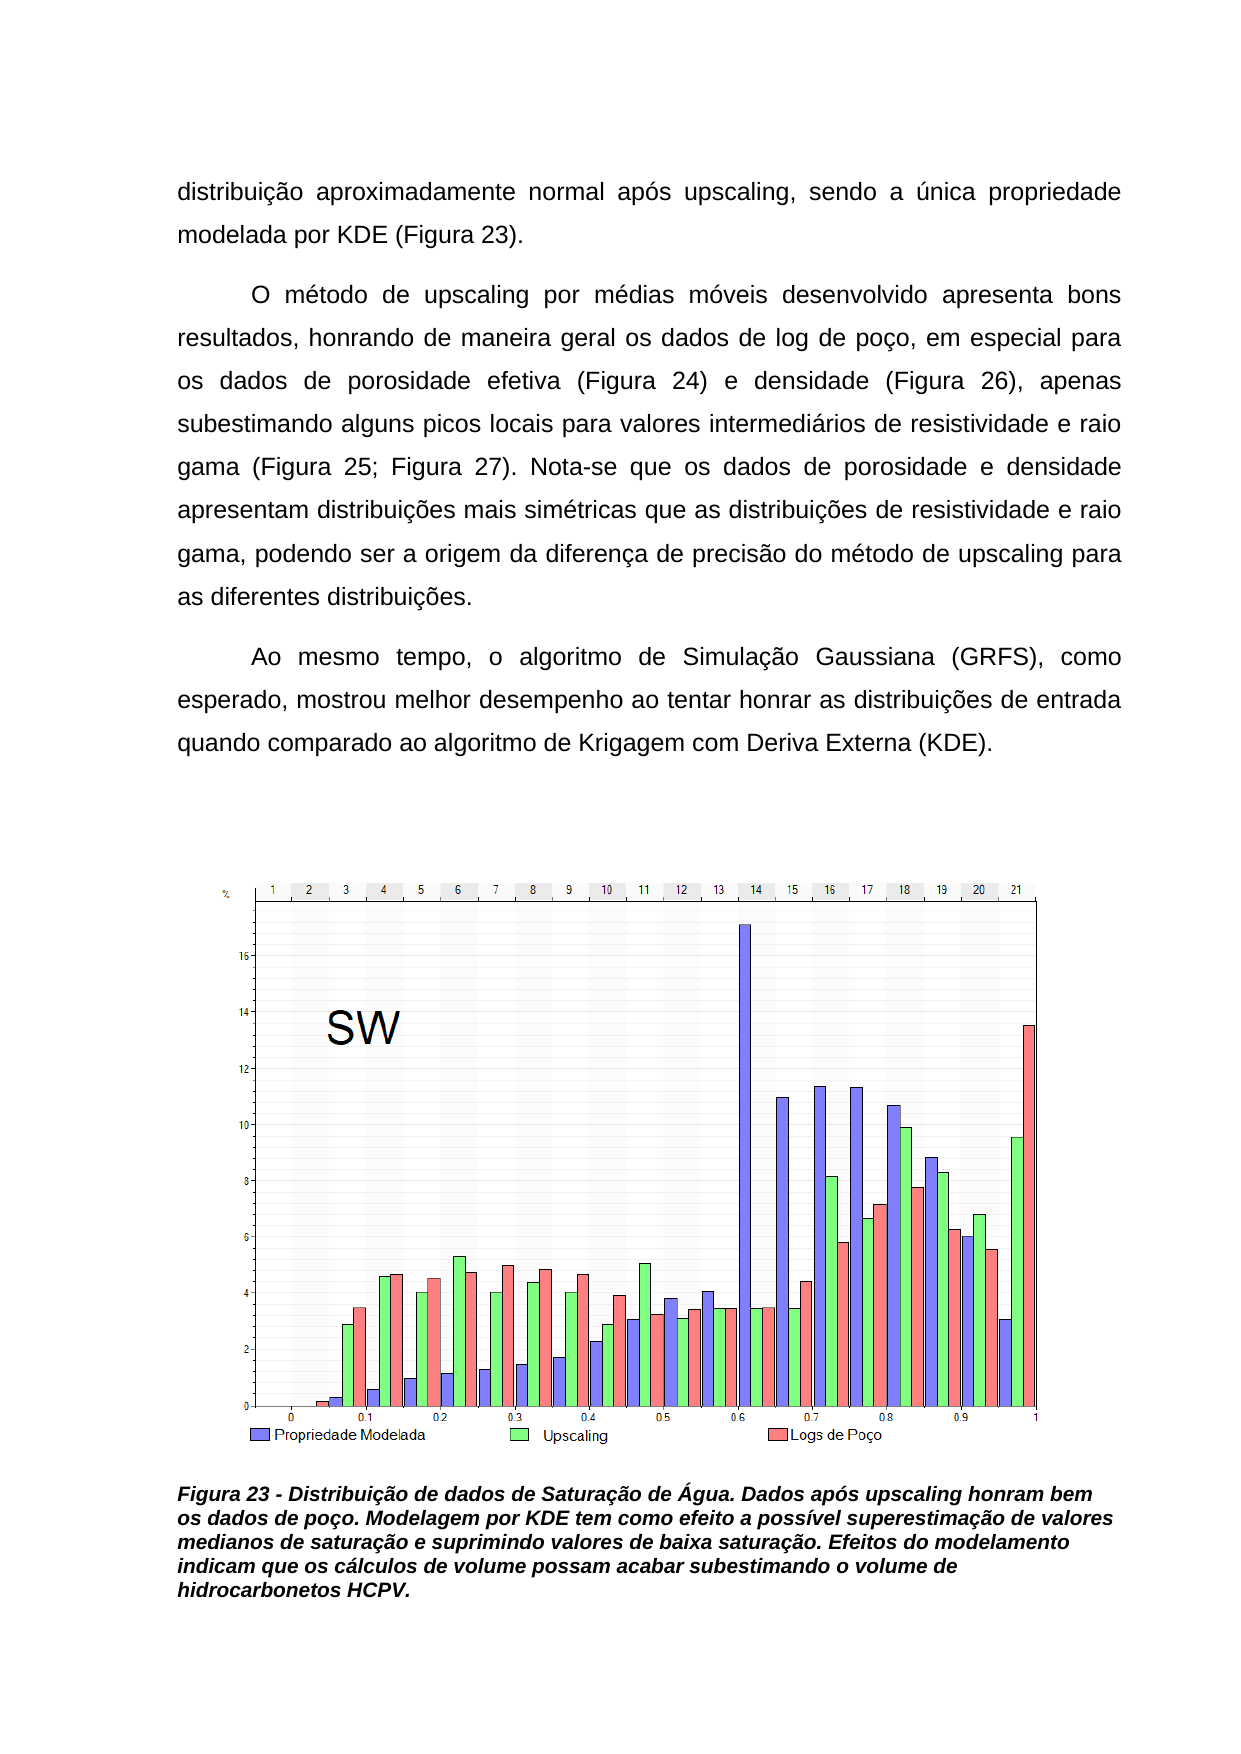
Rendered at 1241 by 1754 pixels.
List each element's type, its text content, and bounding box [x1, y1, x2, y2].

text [177, 177, 1123, 249]
picture [218, 883, 1082, 1463]
text O método de upscaling por médias móveis desenvolvido apresenta bons resultados, honrando de maneira geral os dados de log de poço, em especial para os dados de porosidade efetiva (Figura 24) e densidade (Figura 26), apenas subestimando alguns picos locais para valores intermediários de resistividade e raio gama (Figura 25; Figura 27). Nota-se que os dados de porosidade e densidade apresentam distribuições mais simétricas que as distribuições de resistividade e raio gama, podendo ser a origem da diferença de precisão do método de upscaling para as diferentes distribuições. [177, 280, 1123, 611]
text Figura 23 - Distribuição de dados de Saturação de Água. Dados após upscaling honram bem os dados de poço. Modelagem por KDE tem como efeito a possível superestimação de valores medianos de saturação e suprimindo valores de baixa saturação. Efeitos do modelamento indicam que os cálculos de volume possam acabar subestimando o volume de hidrocarbonetos HCPV. [177, 1482, 1123, 1601]
text Ao mesmo tempo, o algoritmo de Simulação Gaussiana (GRFS), como esperado, mostrou melhor desempenho ao tentar honrar as distribuições de entrada quando comparado ao algoritmo de Krigagem com Deriva Externa (KDE). [177, 642, 1123, 757]
